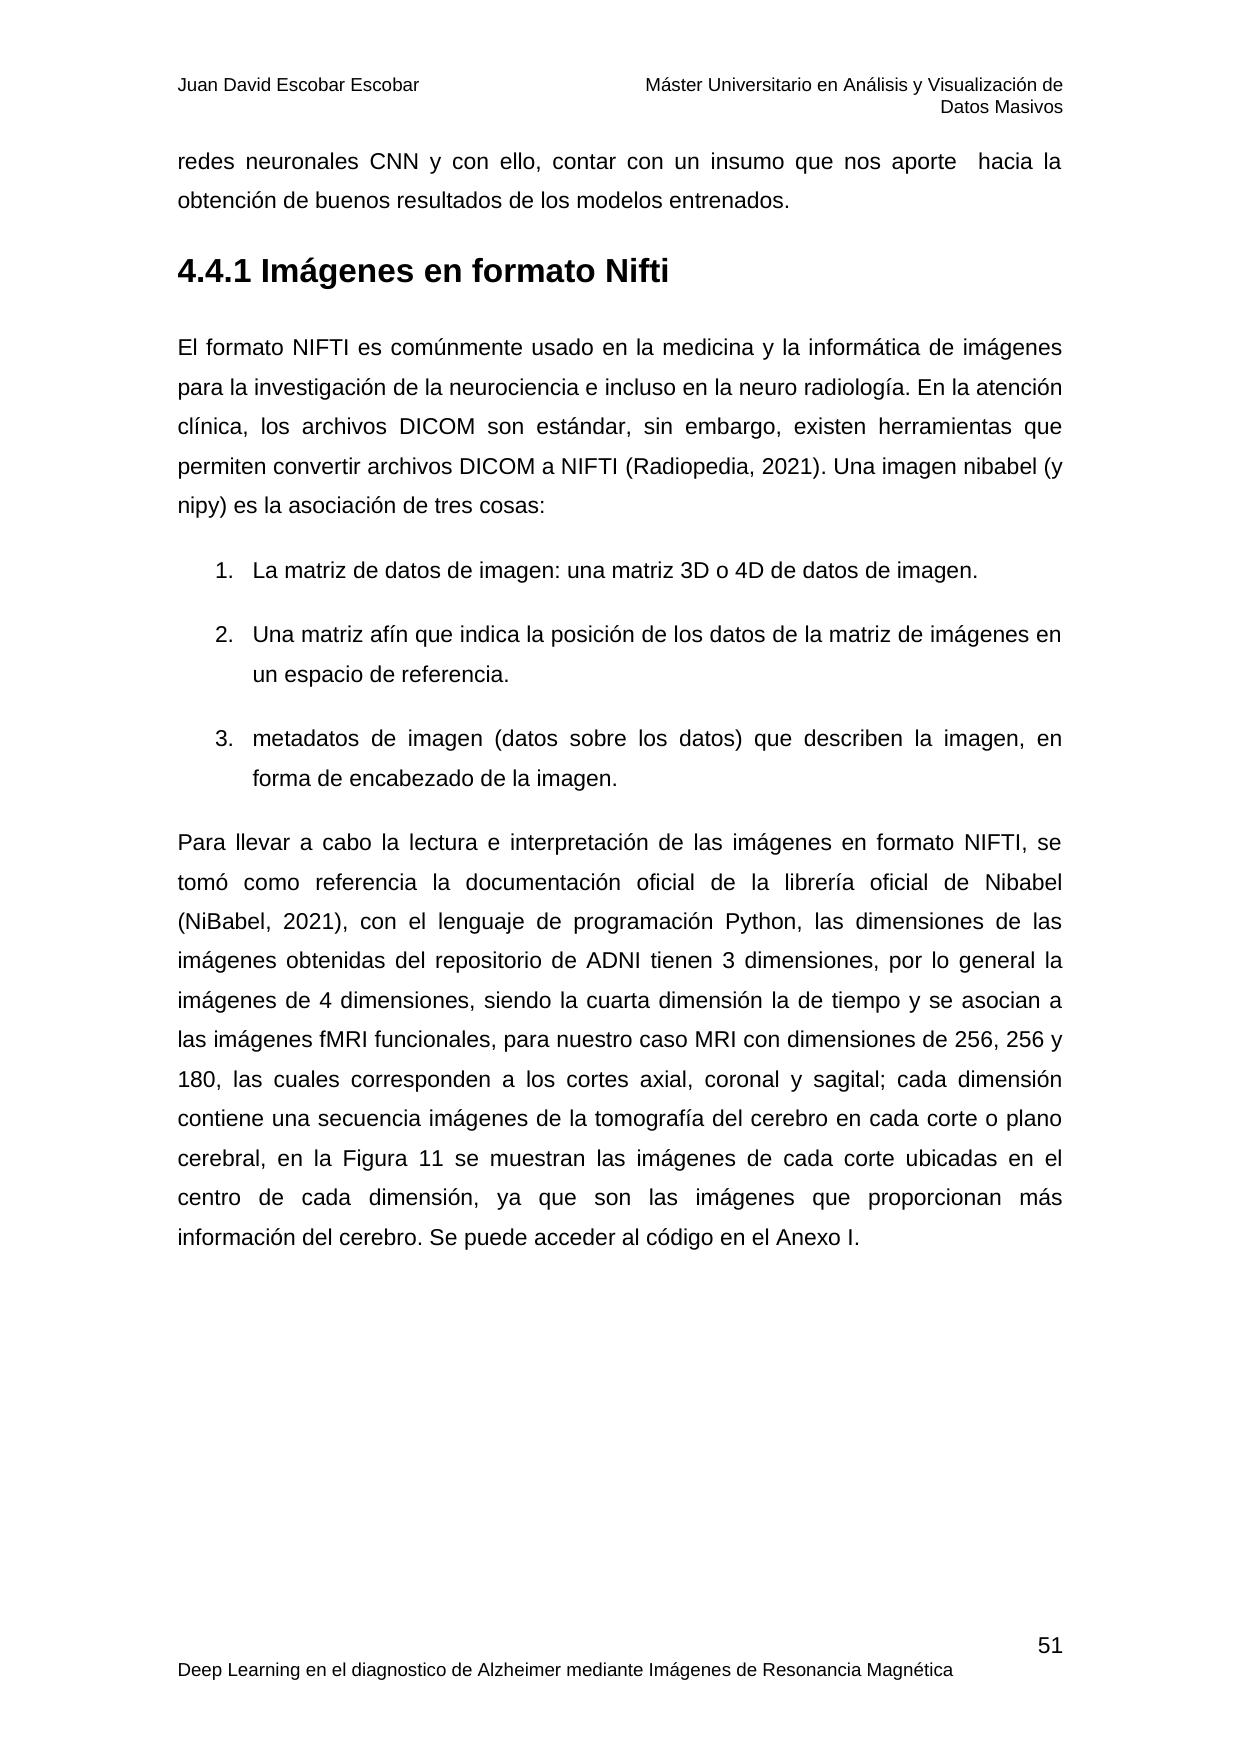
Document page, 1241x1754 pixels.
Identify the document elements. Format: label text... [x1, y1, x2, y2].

text El formato NIFTI es comúnmente usado en la medicina y la informática de imágenes para la investigación de la neurociencia e incluso en la neuro radiología. En la atención clínica, los archivos DICOM son estándar, sin embargo, existen herramientas que permiten convertir archivos DICOM a NIFTI. Una imagen nibabel (y nipy) es la asociación de tres cosas: [177, 334, 1063, 518]
list La matriz de datos de imagen: una matriz 3D o 4D de datos de imagen. [215, 557, 1063, 583]
list Una matriz afín que indica la posición de los datos de la matriz de imágenes en un espacio de referencia. [215, 621, 1063, 687]
text Para llevar a cabo la lectura e interpretación de las imágenes en formato NIFTI, se tomó como referencia la documentación oficial de la librería oficial de Nibabel , con el lenguaje de programación Python, las dimensiones de las imágenes obtenidas del repositorio de ADNI tienen 3 dimensiones, por lo general la imágenes de 4 dimensiones, siendo la cuarta dimensión la de tiempo y se asocian a las imágenes fMRI funcionales, para nuestro caso MRI con dimensiones de 256, 256 y 180, las cuales corresponden a los cortes axial, coronal y sagital; cada dimensión contiene una secuencia imágenes de la tomografía del cerebro en cada corte o plano cerebral, en la Figura 11 se muestran las imágenes de cada corte ubicadas en el centro de cada dimensión, ya que son las imágenes que proporcionan más información del cerebro. Se puede acceder al código en el Anexo I. [177, 829, 1063, 1250]
subtitle 4.4.1 Imágenes en formato Nifti [177, 252, 1063, 290]
list metadatos de imagen (datos sobre los datos) que describen la imagen, en forma de encabezado de la imagen. [215, 725, 1063, 791]
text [177, 148, 1063, 213]
